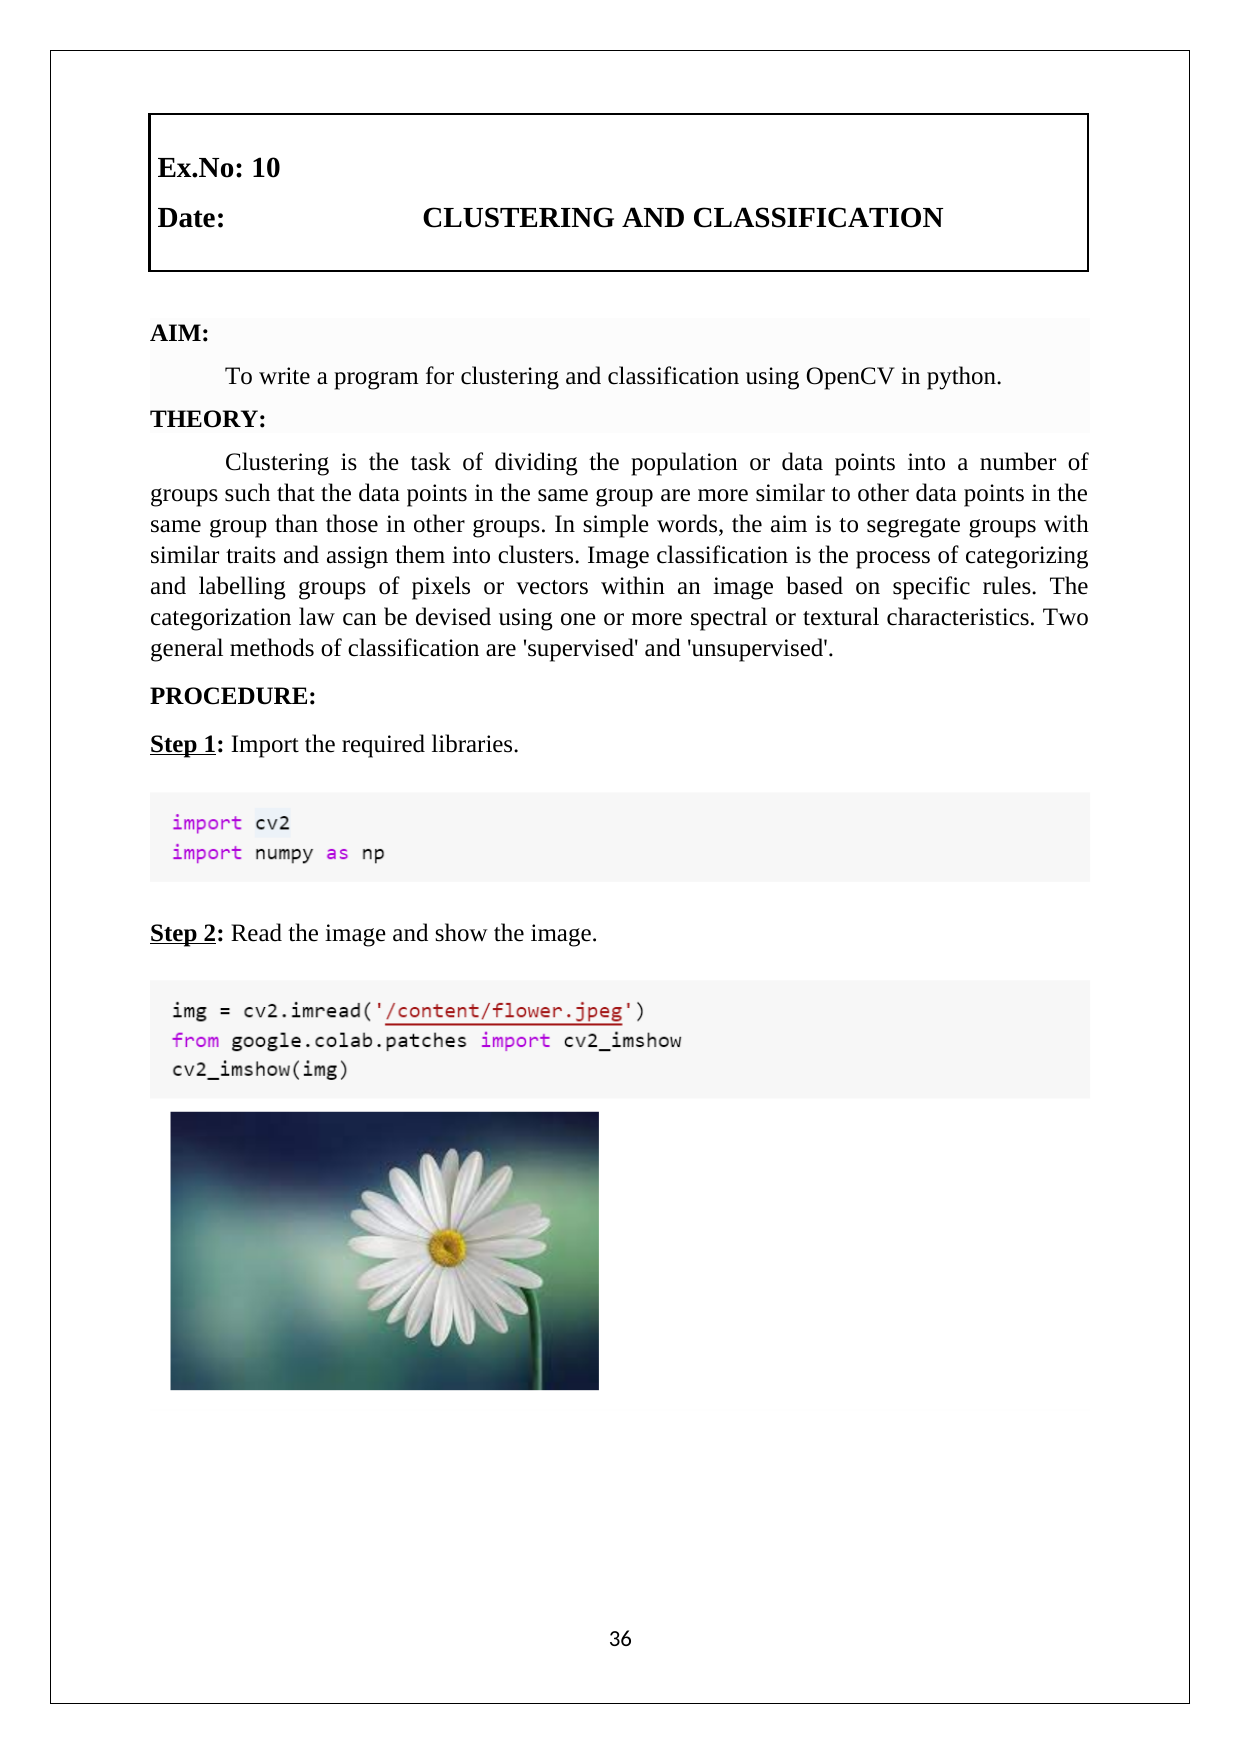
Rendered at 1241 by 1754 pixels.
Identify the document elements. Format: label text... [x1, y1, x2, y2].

text THEORY: [150, 404, 1090, 433]
text Step 1: Import the required libraries. [150, 729, 1090, 757]
list Ex.No: 10 [150, 150, 1090, 183]
text PROCEDURE: [150, 681, 1090, 710]
text AIM: [150, 318, 1090, 346]
picture [150, 965, 1091, 1411]
list Date: CLUSTERING AND CLASSIFICATION [150, 200, 1090, 234]
text Clustering is the task of dividing the population or data points into a number of groups such that the data points in the same group are more similar to other data points in the same group than those in other groups. In simple words, the aim is to segregate groups with similar traits and assign them into clusters. Image classification is the process of categorizing and labelling groups of pixels or vectors within an image based on specific rules. The categorization law can be devised using one or more spectral or textural characteristics. Two general methods of classification are 'supervised' and 'unsupervised'. [150, 447, 1090, 662]
text To write a program for clustering and classification using OpenCV in python. [150, 361, 1090, 389]
text Step 2: Read the image and show the image. [150, 918, 1090, 947]
picture [150, 776, 1091, 900]
